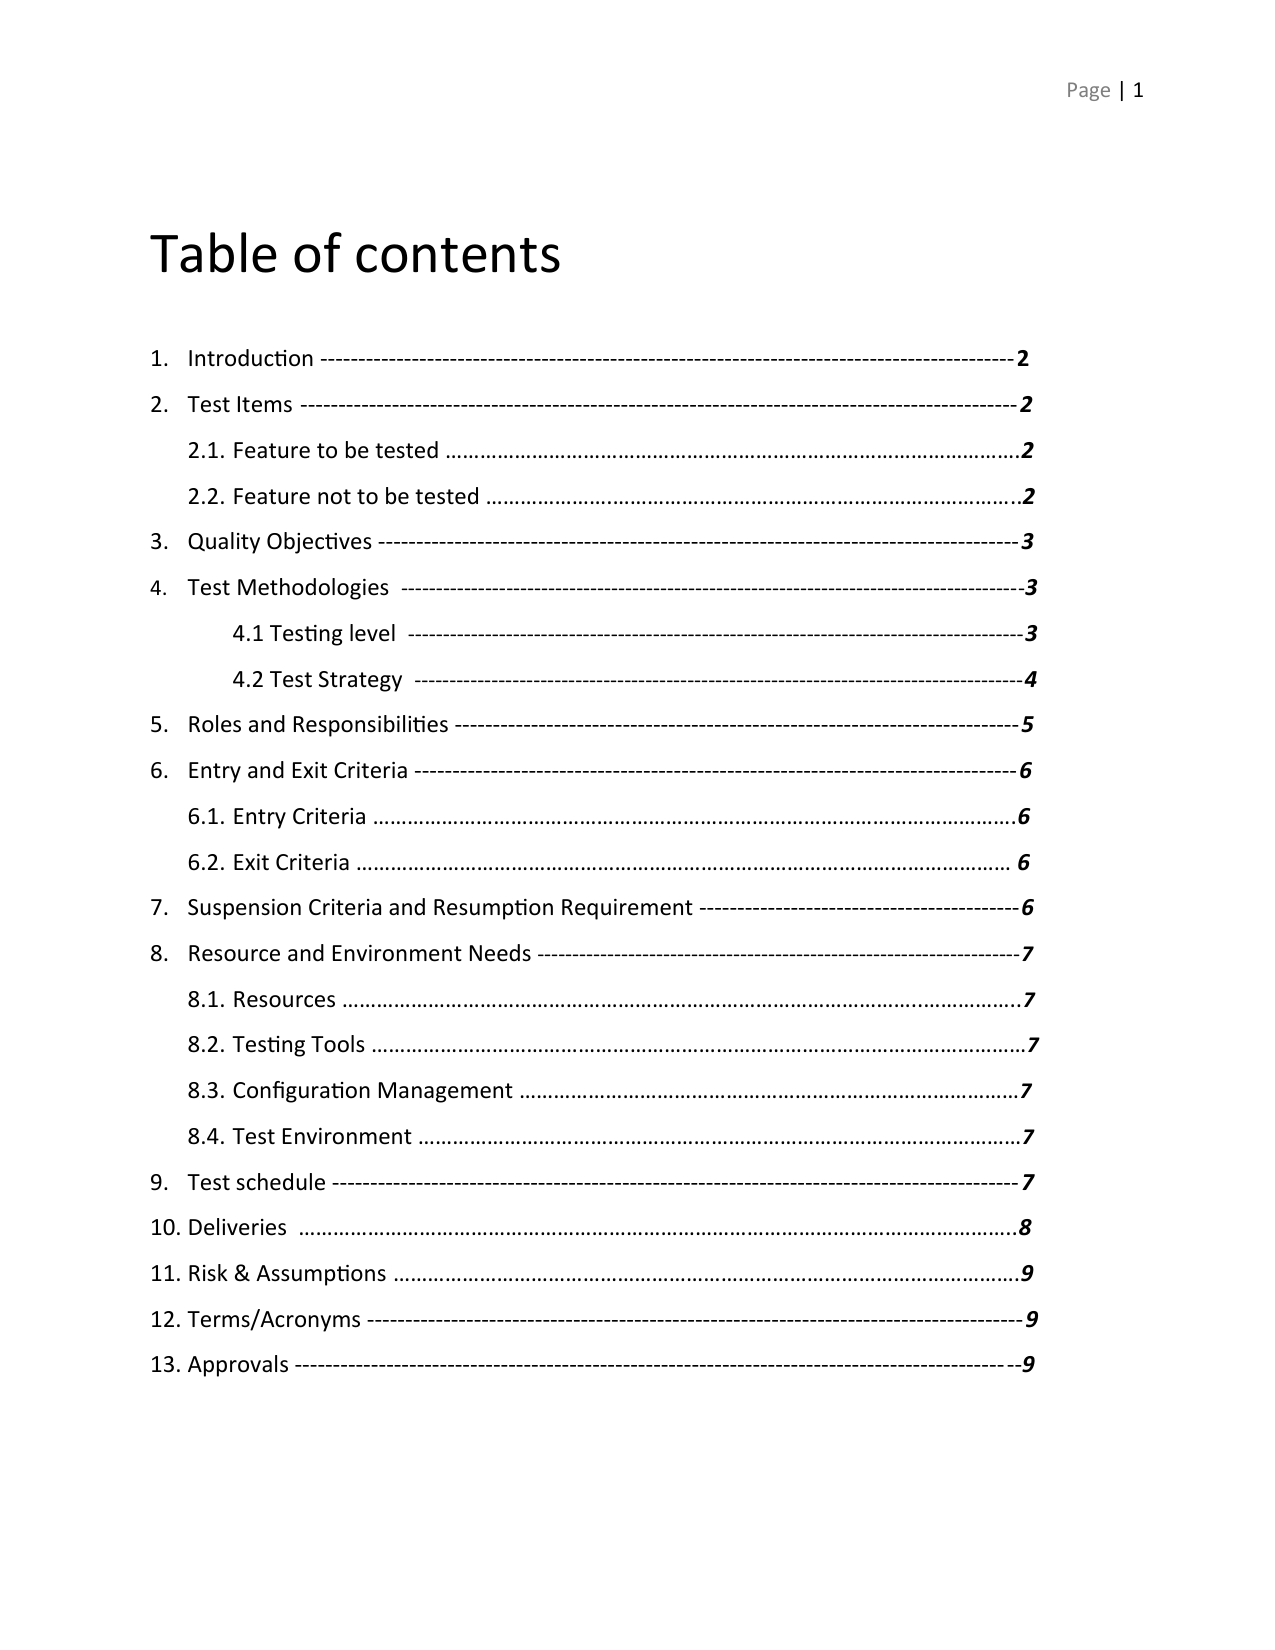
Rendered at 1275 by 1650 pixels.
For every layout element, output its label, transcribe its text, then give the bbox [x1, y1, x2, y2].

list Exit Criteria …………………………………………………………………………………………………… 6 [187, 846, 1144, 876]
list Entry and Exit Criteria -------------------------------------------------------------------------------6 [150, 754, 1144, 785]
title Table of contents [150, 216, 1144, 287]
list Entry Criteria ………………………………………………………………………………………………….6 [187, 800, 1144, 830]
list Testing Tools ……………………………………………………………………………………………………7 [187, 1028, 1144, 1059]
list Test schedule ------------------------------------------------------------------------------------------7 [150, 1166, 1144, 1196]
list Test Environment ……………………………………………………………………………………………7 [187, 1120, 1144, 1151]
list Test Methodologies -----------------------------------------------------------------------------------------3 [150, 571, 1059, 602]
list Quality Objectives ------------------------------------------------------------------------------------3 [150, 526, 1144, 556]
list Terms/Acronyms --------------------------------------------------------------------------------------9 [150, 1303, 1144, 1333]
list Risk & Assumptions ……………………………………………………………………………………………….9 [387, 1257, 1144, 1288]
list Roles and Responsibilities --------------------------------------------------------------------------5 [150, 708, 1144, 739]
list Resource and Environment Needs ---------------------------------------------------------------------7 [150, 937, 1144, 968]
list Configuration Management ……………………………………………………………………………7 [187, 1074, 1144, 1105]
list Deliveries ……………………………………………………………………………………………………………..8 [150, 1211, 1144, 1242]
list Resources ………………………………………………………………………………………..……………..7 [187, 983, 1144, 1013]
list Suspension Criteria and Resumption Requirement ------------------------------------------6 [150, 891, 1144, 922]
list Feature to be tested ……………………………………………………………………………………….2 [187, 434, 1144, 464]
text 4.2 Test Strategy ---------------------------------------------------------------------------------------4 [232, 663, 1144, 693]
text 4.1 Testing level ----------------------------------------------------------------------------------------3 [232, 617, 1144, 647]
list Test Items ----------------------------------------------------------------------------------------------2 [150, 388, 1144, 419]
list Introduction -------------------------------------------------------------------------------------------2 [150, 343, 1144, 373]
list Approvals -----------------------------------------------------------------------------------------------9 [150, 1349, 1144, 1379]
list Feature not to be tested ………………….……………………………………………………………..2 [187, 480, 1144, 510]
